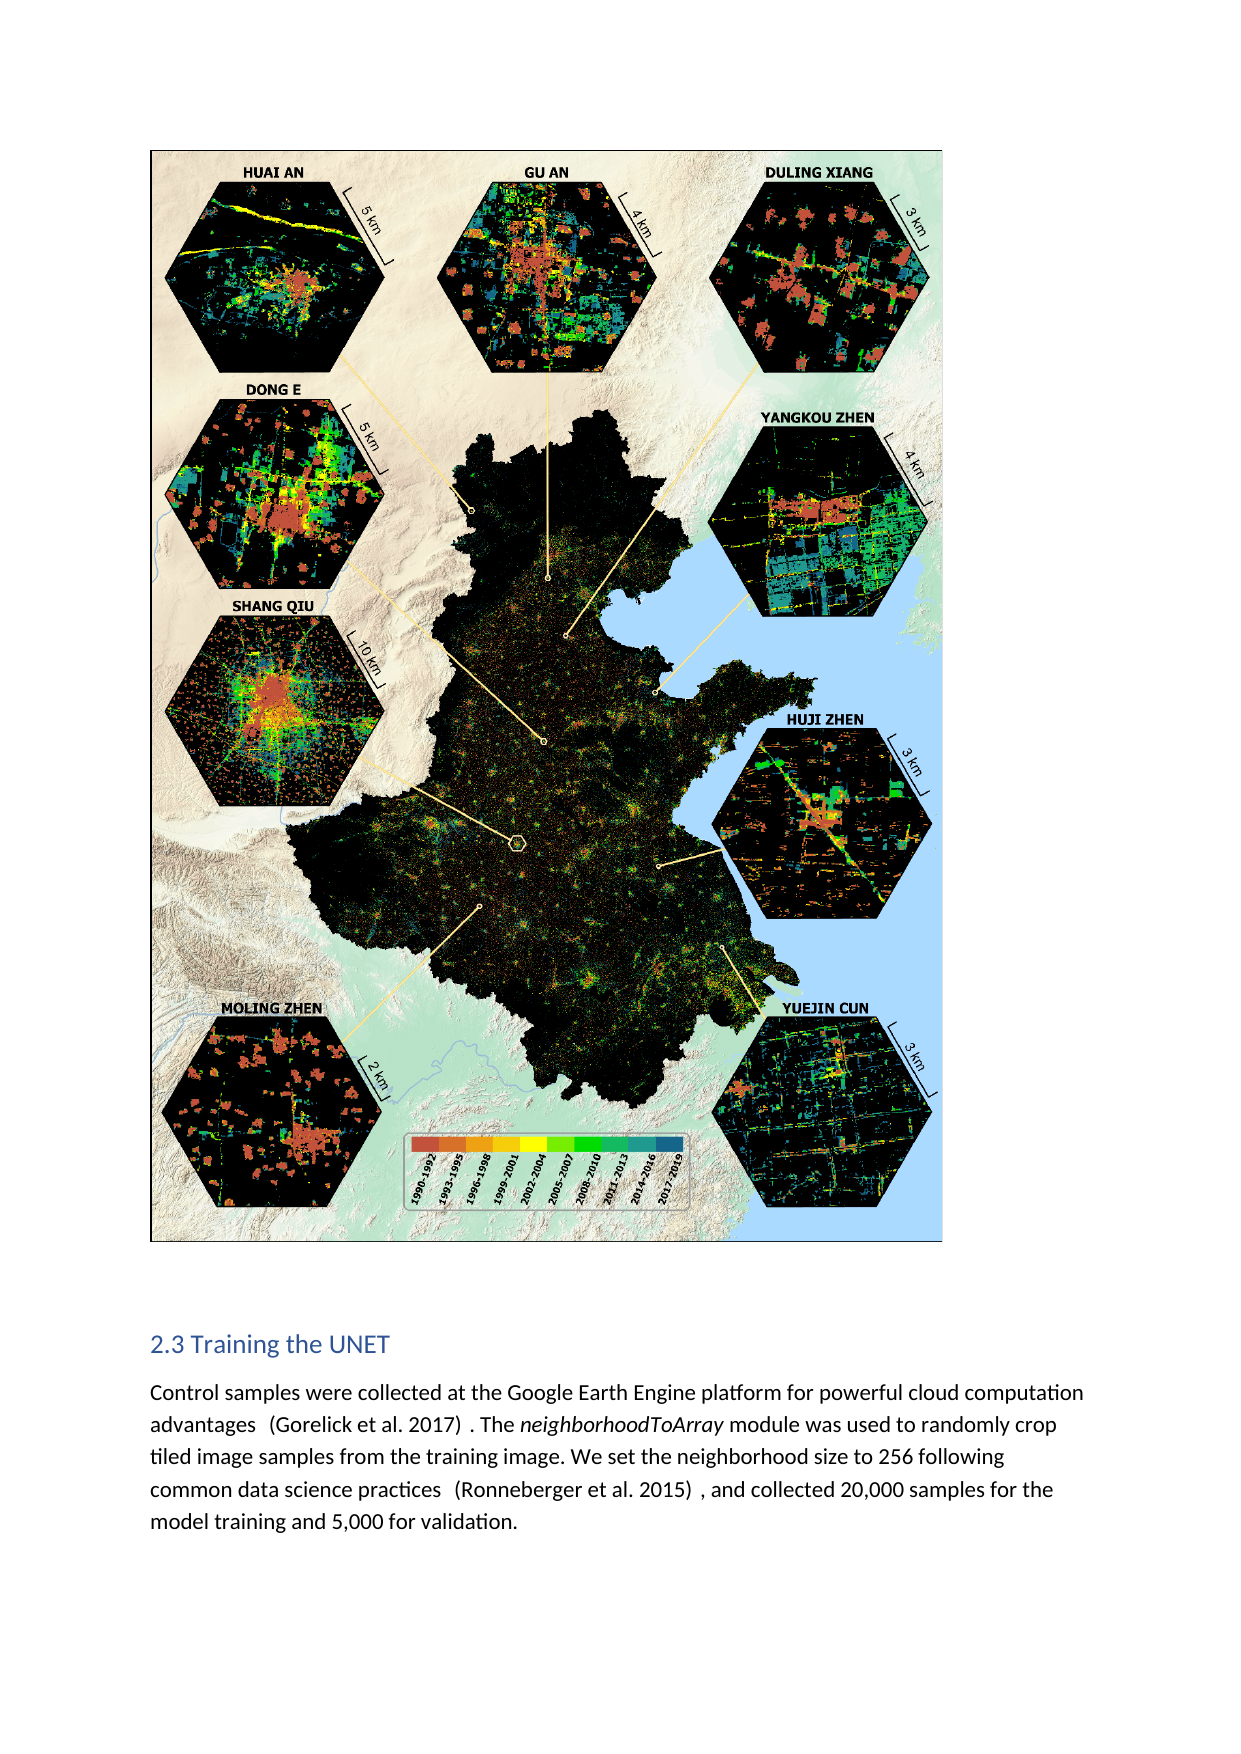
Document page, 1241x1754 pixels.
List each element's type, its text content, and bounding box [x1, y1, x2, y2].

picture [150, 150, 943, 1242]
subtitle 2.3 Training the UNET [150, 1328, 1090, 1361]
text Control samples were collected at the Google Earth Engine platform for powerful cloud computation advantages . The neighborhoodToArray module was used to randomly crop tiled image samples from the training image. We set the neighborhood size to 256 following common data science practices , and collected 20,000 samples for the model training and 5,000 for validation. [150, 1378, 1090, 1535]
